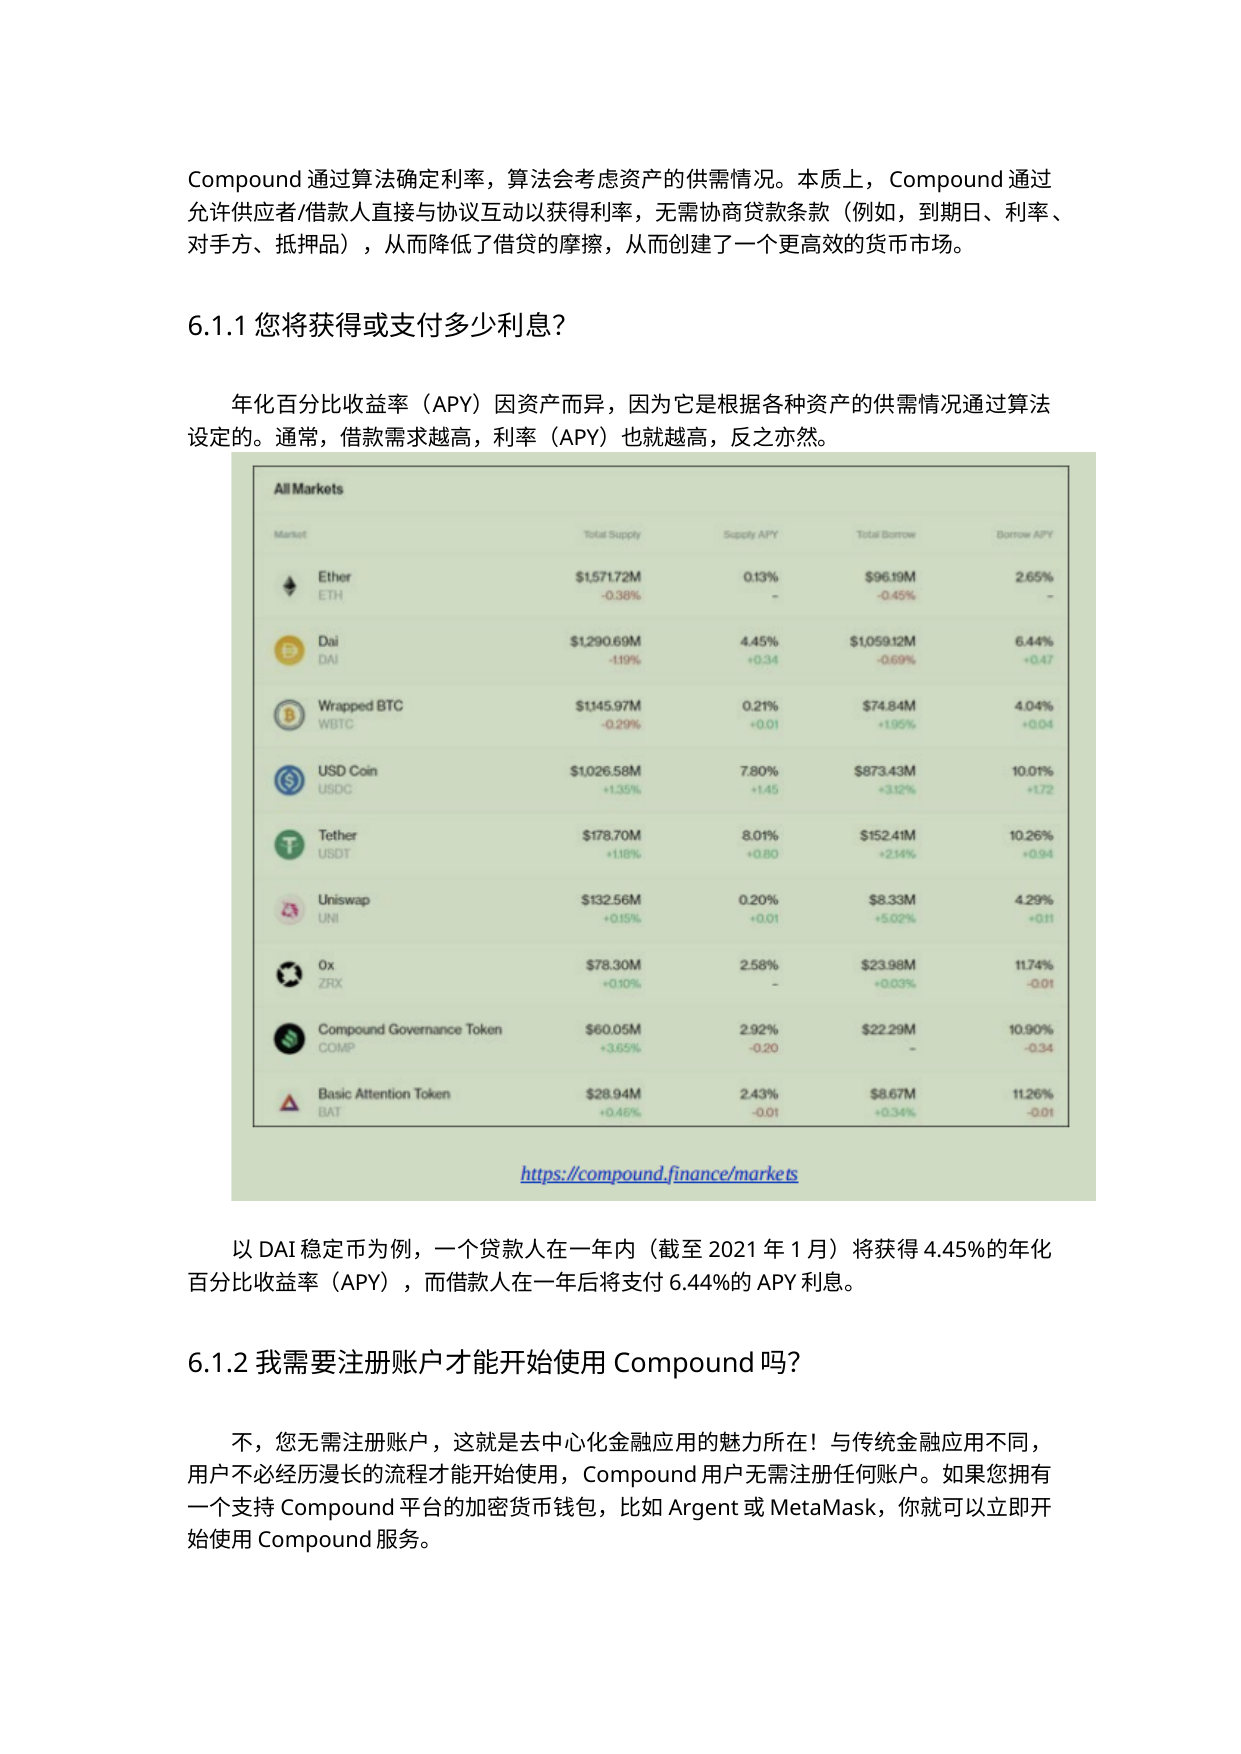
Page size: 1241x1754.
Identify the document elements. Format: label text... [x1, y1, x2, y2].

subtitle 6.1.2 我需要注册账户才能开始使用Compound吗？ [187, 1328, 1053, 1393]
text 以DAI稳定币为例，一个贷款人在一年内（截至2021年1月）将获得4.45%的年化百分比收益率（APY），而借款人在一年后将支付6.44%的APY利息。 [187, 1232, 1053, 1297]
text 不，您无需注册账户，这就是去中心化金融应用的魅力所在！与传统金融应用不同，用户不必经历漫长的流程才能开始使用，Compound用户无需注册任何账户。如果您拥有一个支持Compound平台的加密货币钱包，比如Argent或MetaMask，你就可以立即开始使用Compound服务。 [187, 1424, 1053, 1554]
picture [231, 452, 1096, 1201]
subtitle 6.1.1您将获得或支付多少利息？ [187, 291, 1053, 356]
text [187, 162, 1053, 259]
text 年化百分比收益率（APY）因资产而异，因为它是根据各种资产的供需情况通过算法设定的。通常，借款需求越高，利率（APY）也就越高，反之亦然。 [187, 387, 1053, 452]
